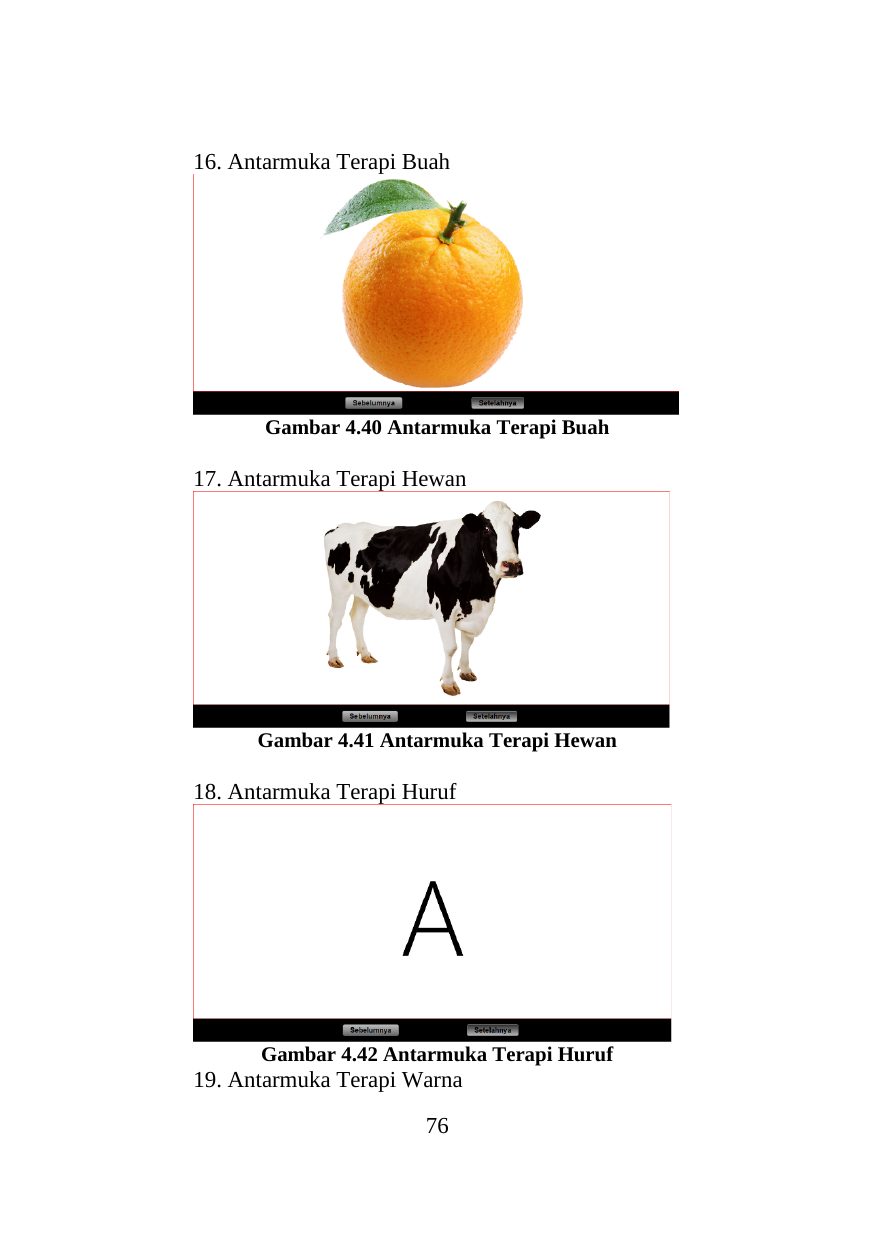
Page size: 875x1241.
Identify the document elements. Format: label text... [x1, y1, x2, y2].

text 17. Antarmuka Terapi Hewan [193, 465, 756, 492]
picture [193, 174, 679, 415]
text 16. Antarmuka Terapi Buah [193, 148, 756, 174]
text 18. Antarmuka Terapi Huruf [193, 778, 756, 805]
picture [193, 491, 670, 728]
text 19. Antarmuka Terapi Warna [193, 1066, 756, 1092]
picture [193, 804, 672, 1042]
